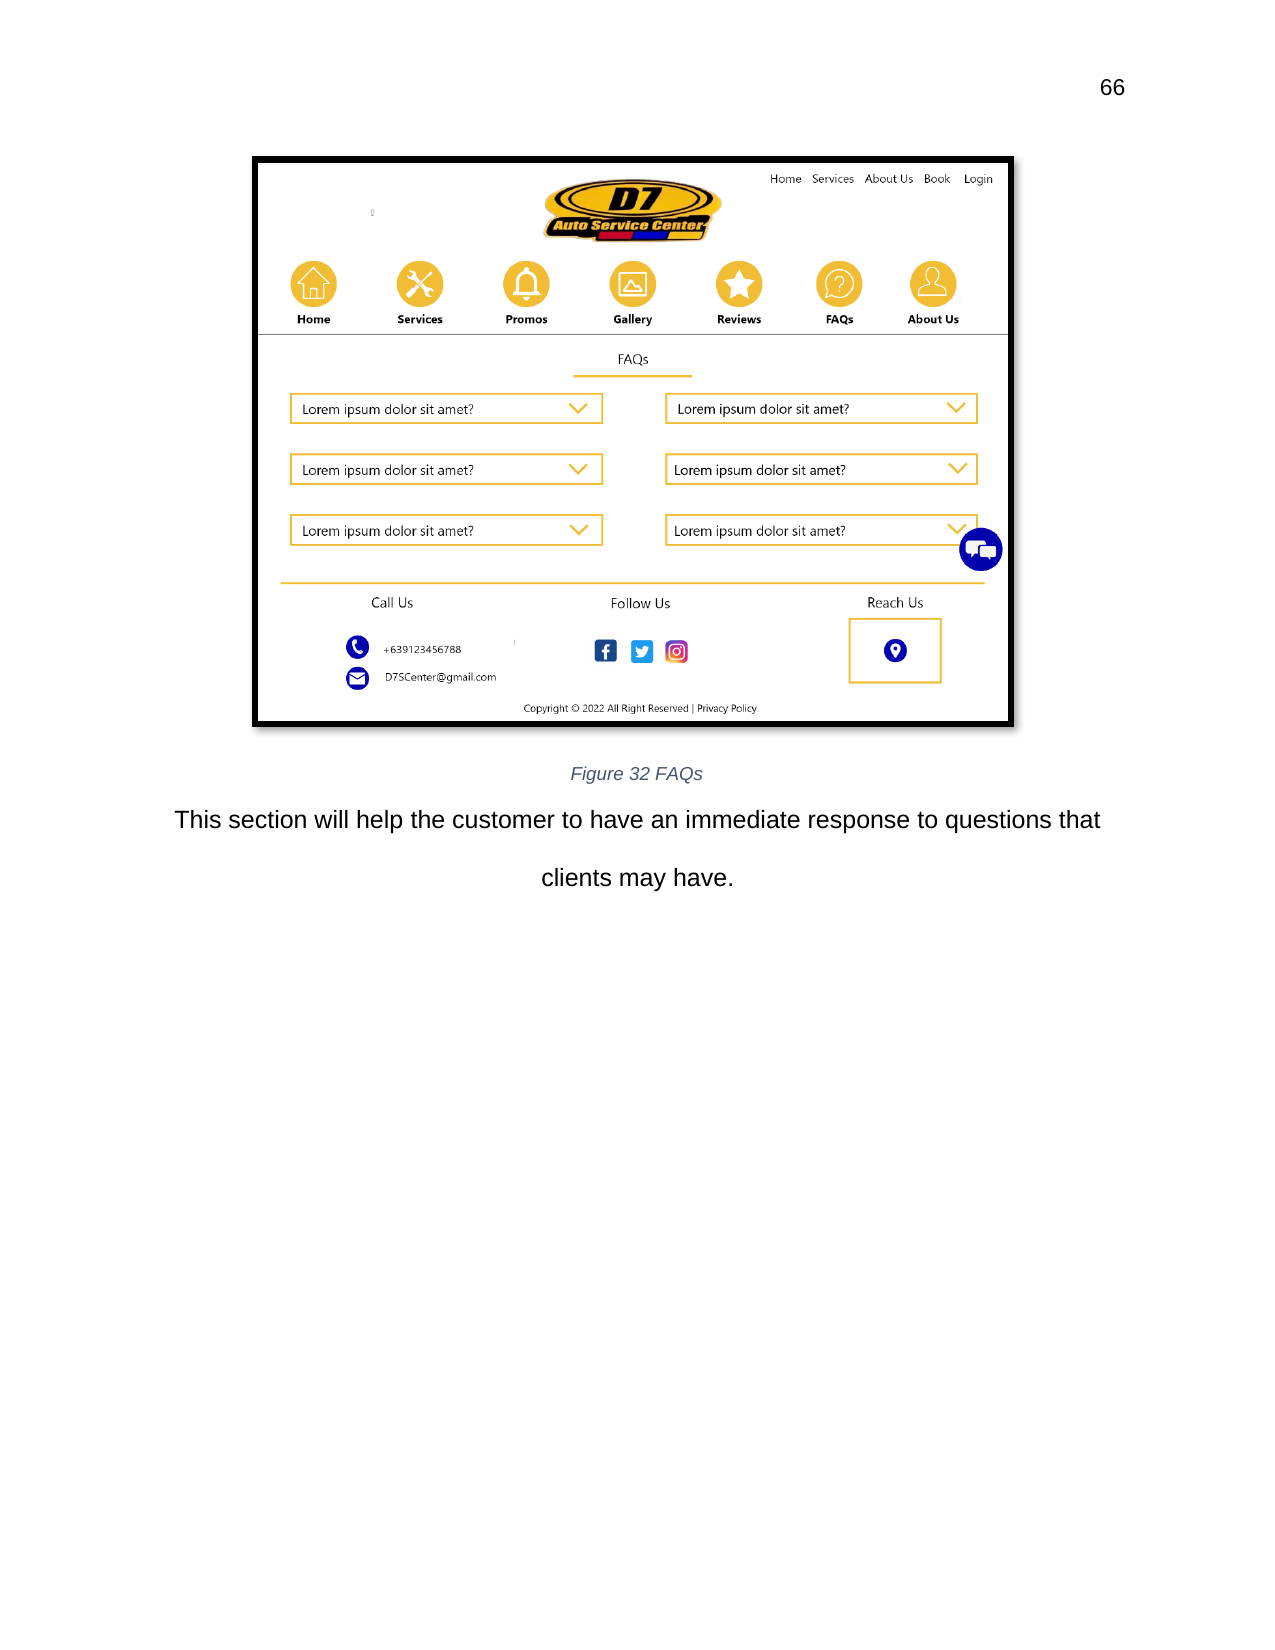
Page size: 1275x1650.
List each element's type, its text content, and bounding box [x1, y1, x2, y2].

text This section will help the customer to have an immediate response to questions that clients may have. [150, 805, 1125, 891]
picture [258, 163, 1008, 721]
text Figure 32 FAQs [150, 763, 1125, 784]
